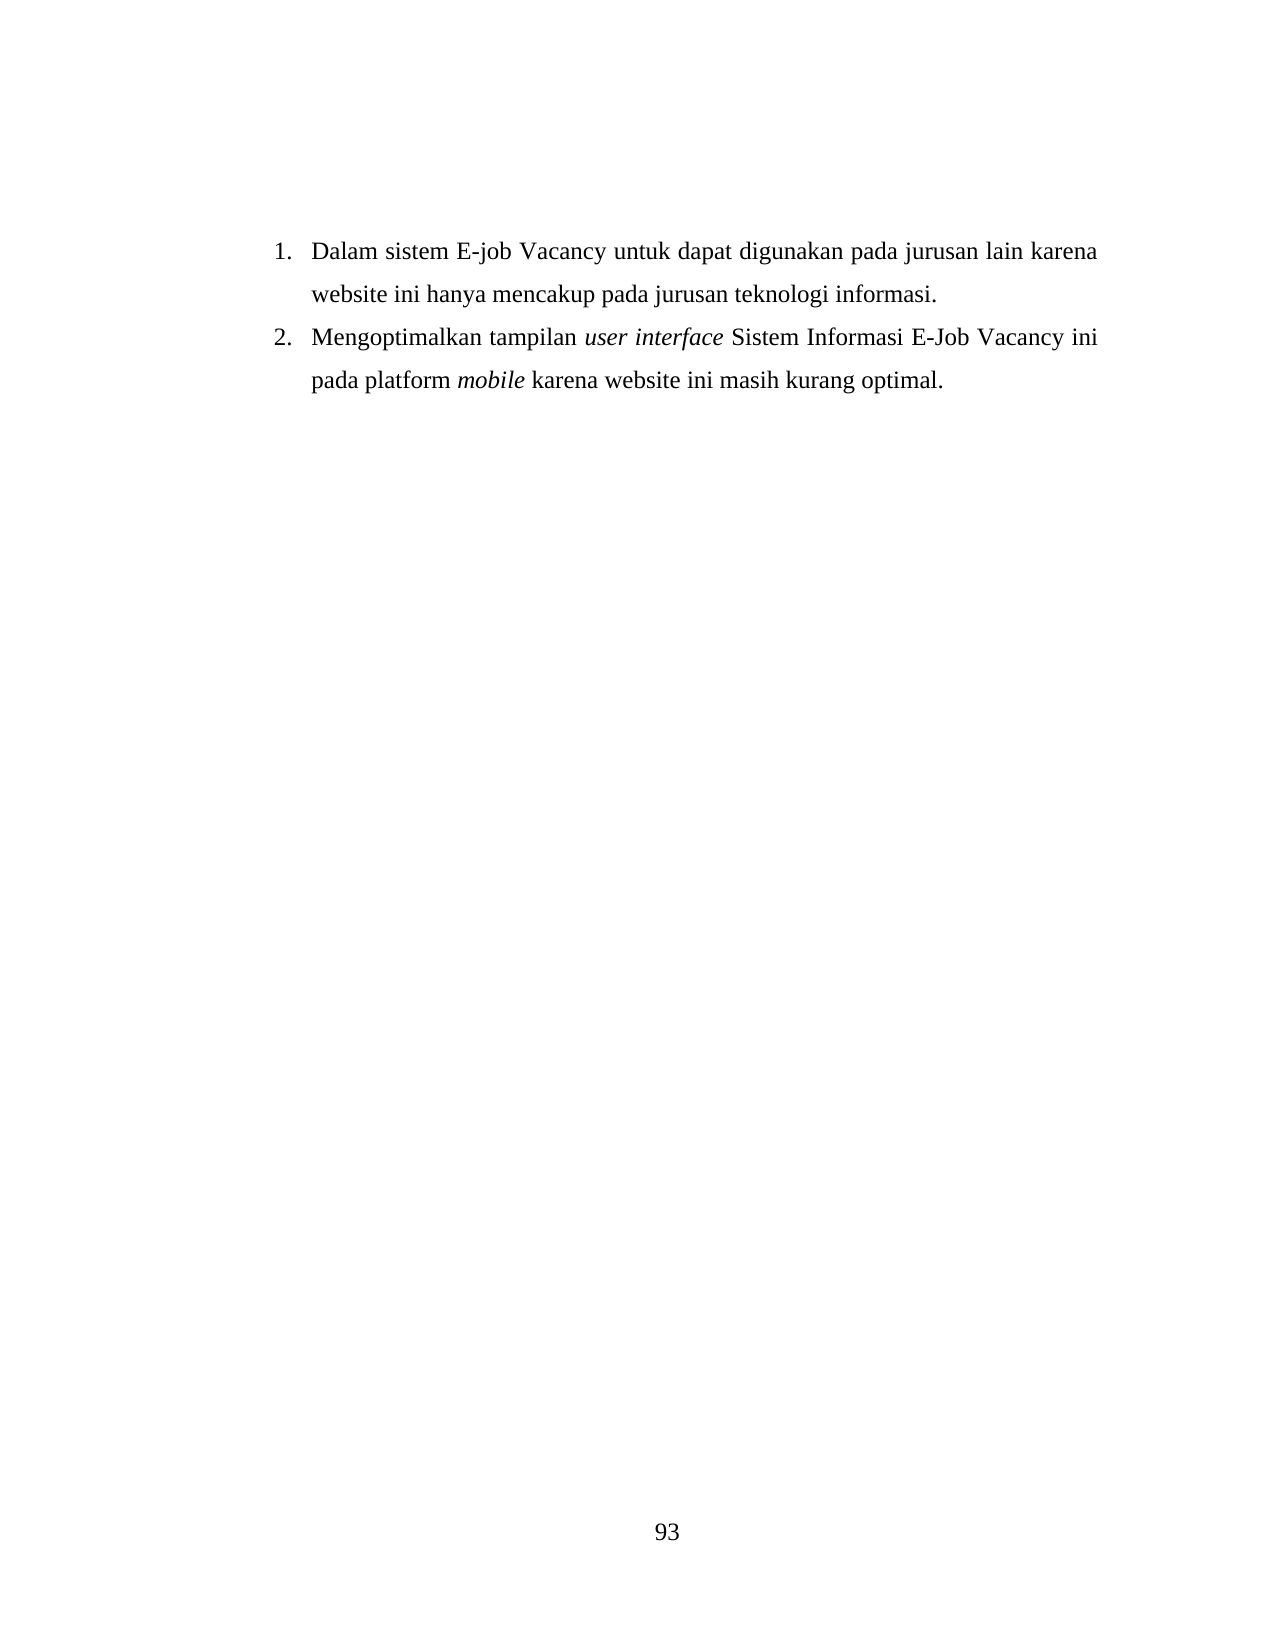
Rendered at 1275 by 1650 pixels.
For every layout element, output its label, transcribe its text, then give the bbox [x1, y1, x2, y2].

list Dalam sistem E-job Vacancy untuk dapat digunakan pada jurusan lain karena website ini hanya mencakup pada jurusan teknologi informasi. [274, 236, 1098, 308]
list Mengoptimalkan tampilan user interface Sistem Informasi E-Job Vacancy ini pada platform mobile karena website ini masih kurang optimal. [274, 322, 1098, 394]
